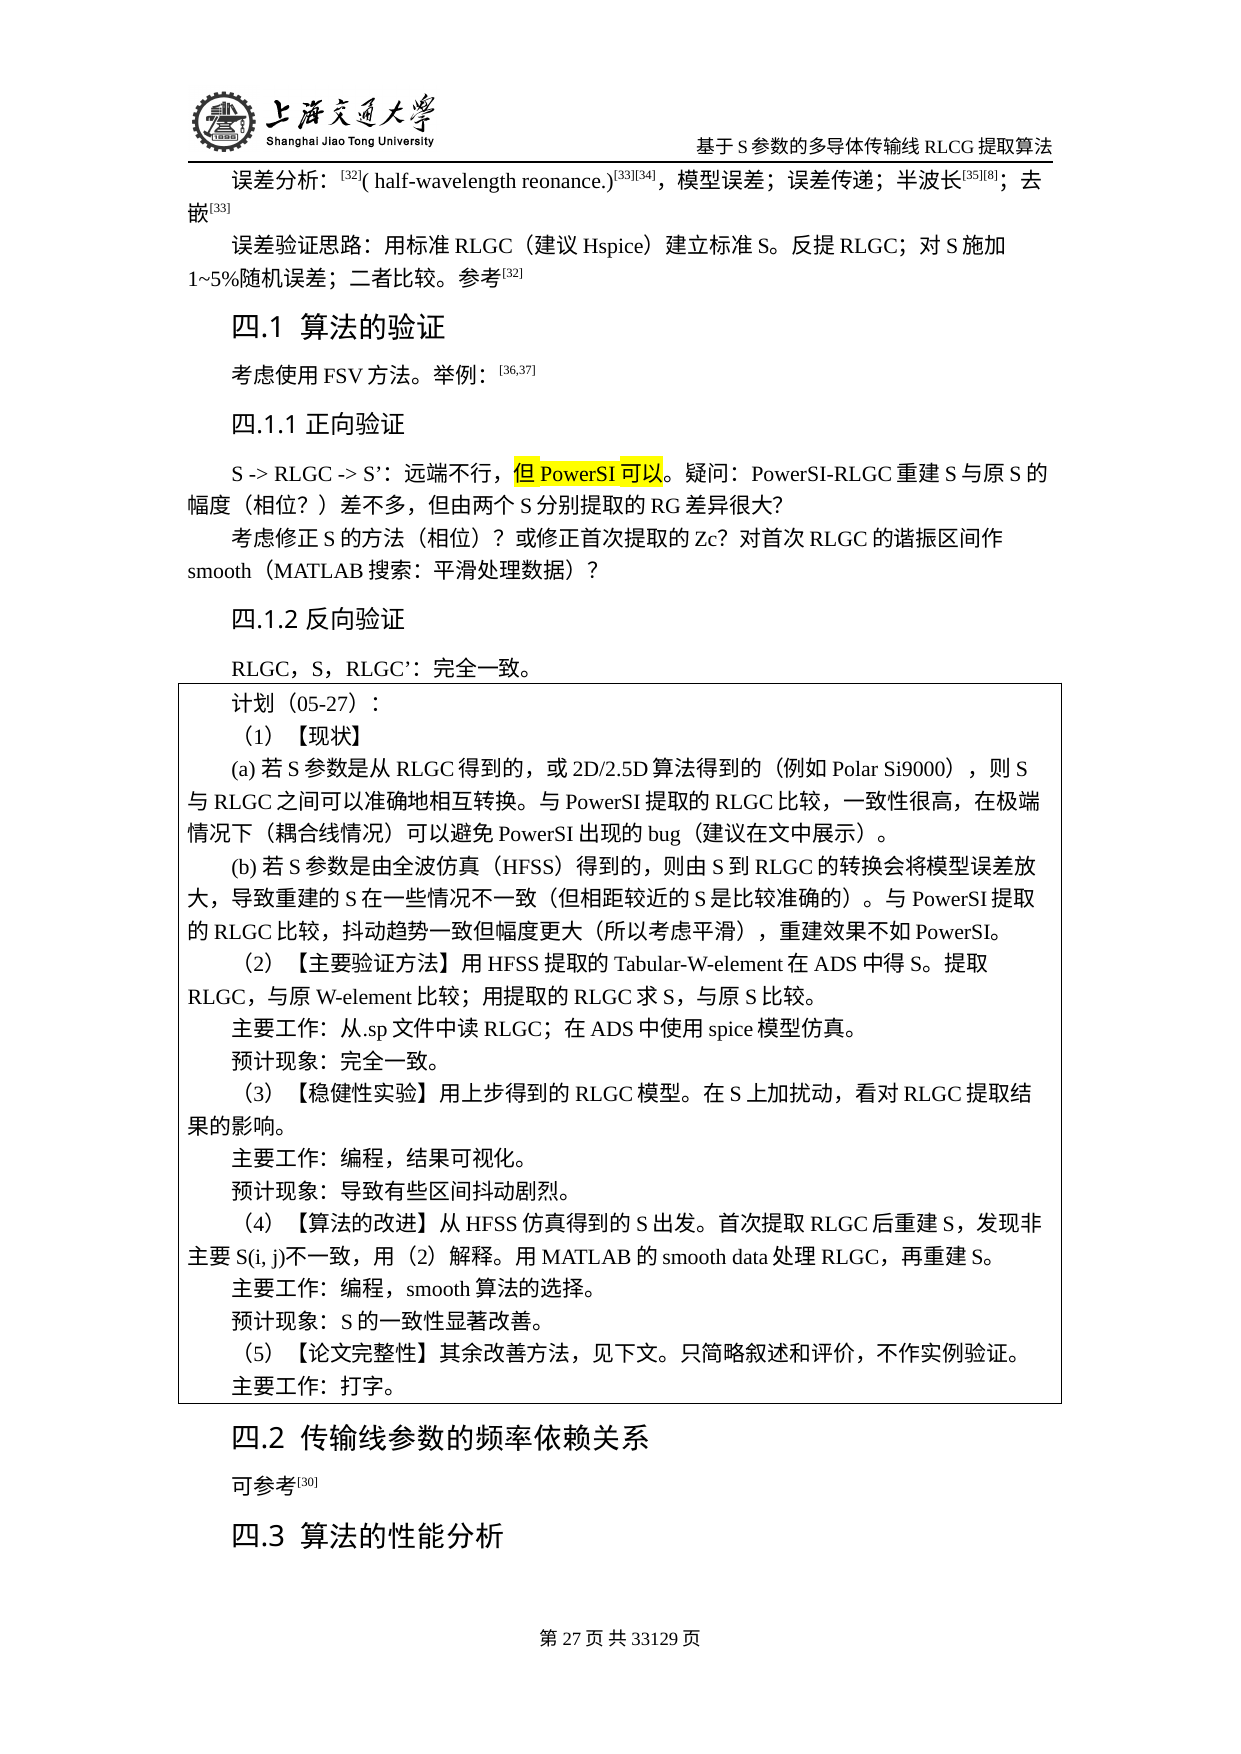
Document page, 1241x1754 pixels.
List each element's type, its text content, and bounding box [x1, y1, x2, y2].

text 考虑使用FSV方法。举例：[36,37] [187, 358, 1053, 390]
subtitle 算法的验证 [187, 293, 1050, 358]
text 预计现象：S的一致性显著改善。 [187, 1303, 1053, 1336]
text 主要工作：打字。 [179, 1365, 1061, 1403]
text （1）【现状】 [187, 718, 1053, 751]
text 预计现象：完全一致。 [187, 1043, 1053, 1076]
text 可参考[30] [187, 1469, 1053, 1501]
text （5）【论文完整性】其余改善方法，见下文。只简略叙述和评价，不作实例验证。 [187, 1336, 1053, 1365]
text 预计现象：导致有些区间抖动剧烈。 [187, 1173, 1053, 1206]
text （3）【稳健性实验】用上步得到的RLGC模型。在S上加扰动，看对RLGC提取结果的影响。 [187, 1076, 1053, 1141]
text 主要工作：编程，结果可视化。 [187, 1141, 1053, 1173]
text S -> RLGC -> S’：远端不行，但PowerSI可以。疑问：PowerSI-RLGC重建S与原S的幅度（相位？）差不多，但由两个S分别提取的RG差异很大？ [187, 455, 1053, 520]
text 主要工作：从.sp文件中读RLGC；在ADS中使用spice模型仿真。 [187, 1011, 1053, 1043]
subtitle 算法的性能分析 [187, 1501, 1050, 1566]
text 误差分析：[32]( half-wavelength reonance.)[33][34]，模型误差；误差传递；半波长[35][8]；去嵌[33] [187, 163, 1053, 228]
text （4）【算法的改进】从HFSS仿真得到的S出发。首次提取RLGC后重建S，发现非主要S(i, j)不一致，用（2）解释。用MATLAB的smooth data处理RLGC，再重建S。 [187, 1206, 1053, 1271]
subtitle 正向验证 [187, 390, 1050, 455]
text （2）【主要验证方法】用HFSS提取的Tabular-W-element在ADS中得S。提取RLGC，与原W-element比较；用提取的RLGC求S，与原S比较。 [187, 946, 1053, 1011]
text 误差验证思路：用标准RLGC（建议Hspice）建立标准S。反提RLGC；对S施加1~5%随机误差；二者比较。参考[32] [187, 228, 1053, 293]
text 考虑修正S的方法（相位）？或修正首次提取的Zc？对首次RLGC的谐振区间作smooth（MATLAB搜索：平滑处理数据）？ [187, 520, 1053, 585]
subtitle 反向验证 [187, 585, 1050, 650]
text 计划（05-27）： [179, 684, 1061, 718]
text (b) 若S参数是由全波仿真（HFSS）得到的，则由S到RLGC的转换会将模型误差放大，导致重建的S在一些情况不一致（但相距较近的S是比较准确的）。与PowerSI提取的RLGC比较，抖动趋势一致但幅度更大（所以考虑平滑），重建效果不如PowerSI。 [187, 848, 1053, 946]
text (a) 若S参数是从RLGC得到的，或2D/2.5D算法得到的（例如Polar Si9000），则S与RLGC之间可以准确地相互转换。与PowerSI提取的RLGC比较，一致性很高，在极端情况下（耦合线情况）可以避免PowerSI出现的bug（建议在文中展示）。 [187, 751, 1053, 848]
subtitle 传输线参数的频率依赖关系 [187, 1404, 1050, 1469]
text 主要工作：编程，smooth算法的选择。 [187, 1271, 1053, 1303]
text RLGC，S，RLGC’：完全一致。 [187, 650, 1053, 683]
